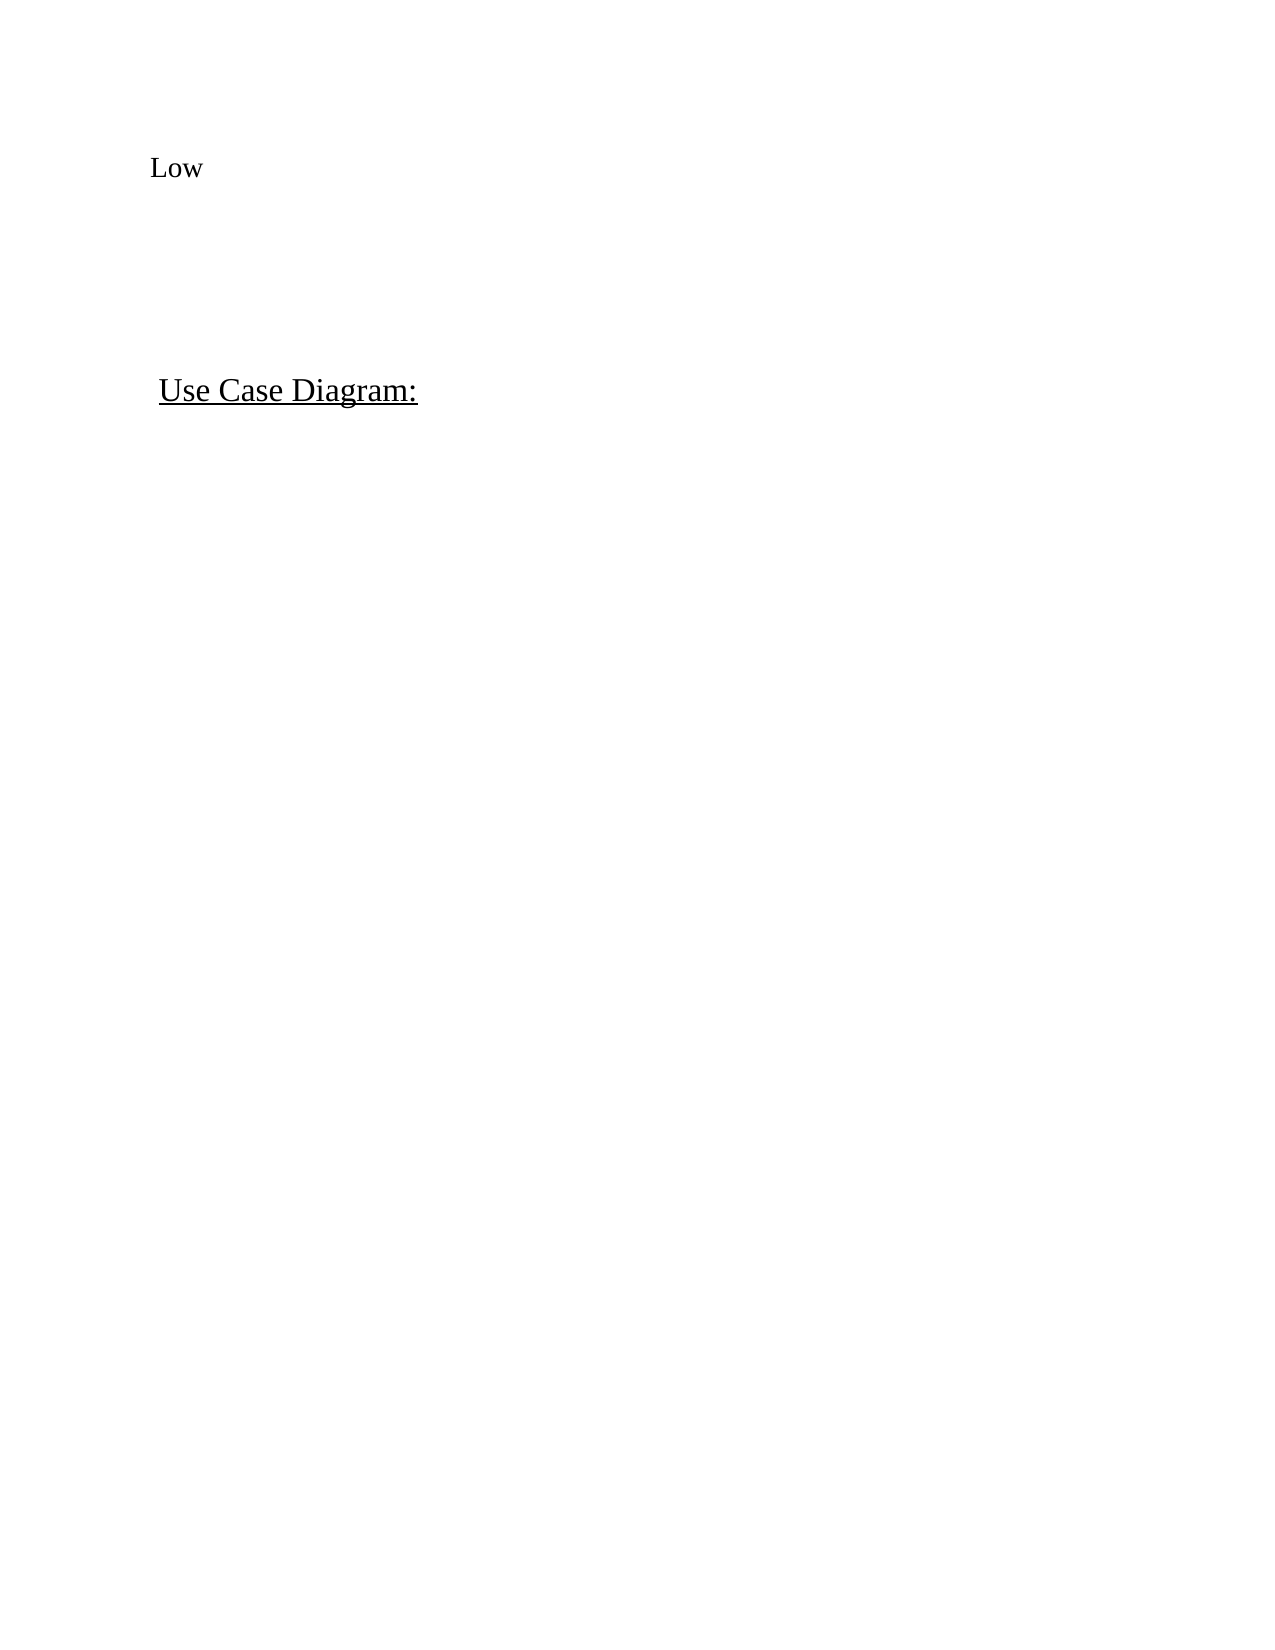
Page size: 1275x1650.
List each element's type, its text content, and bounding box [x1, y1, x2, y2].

text Low [150, 150, 1125, 183]
text Use Case Diagram: [150, 370, 1125, 408]
